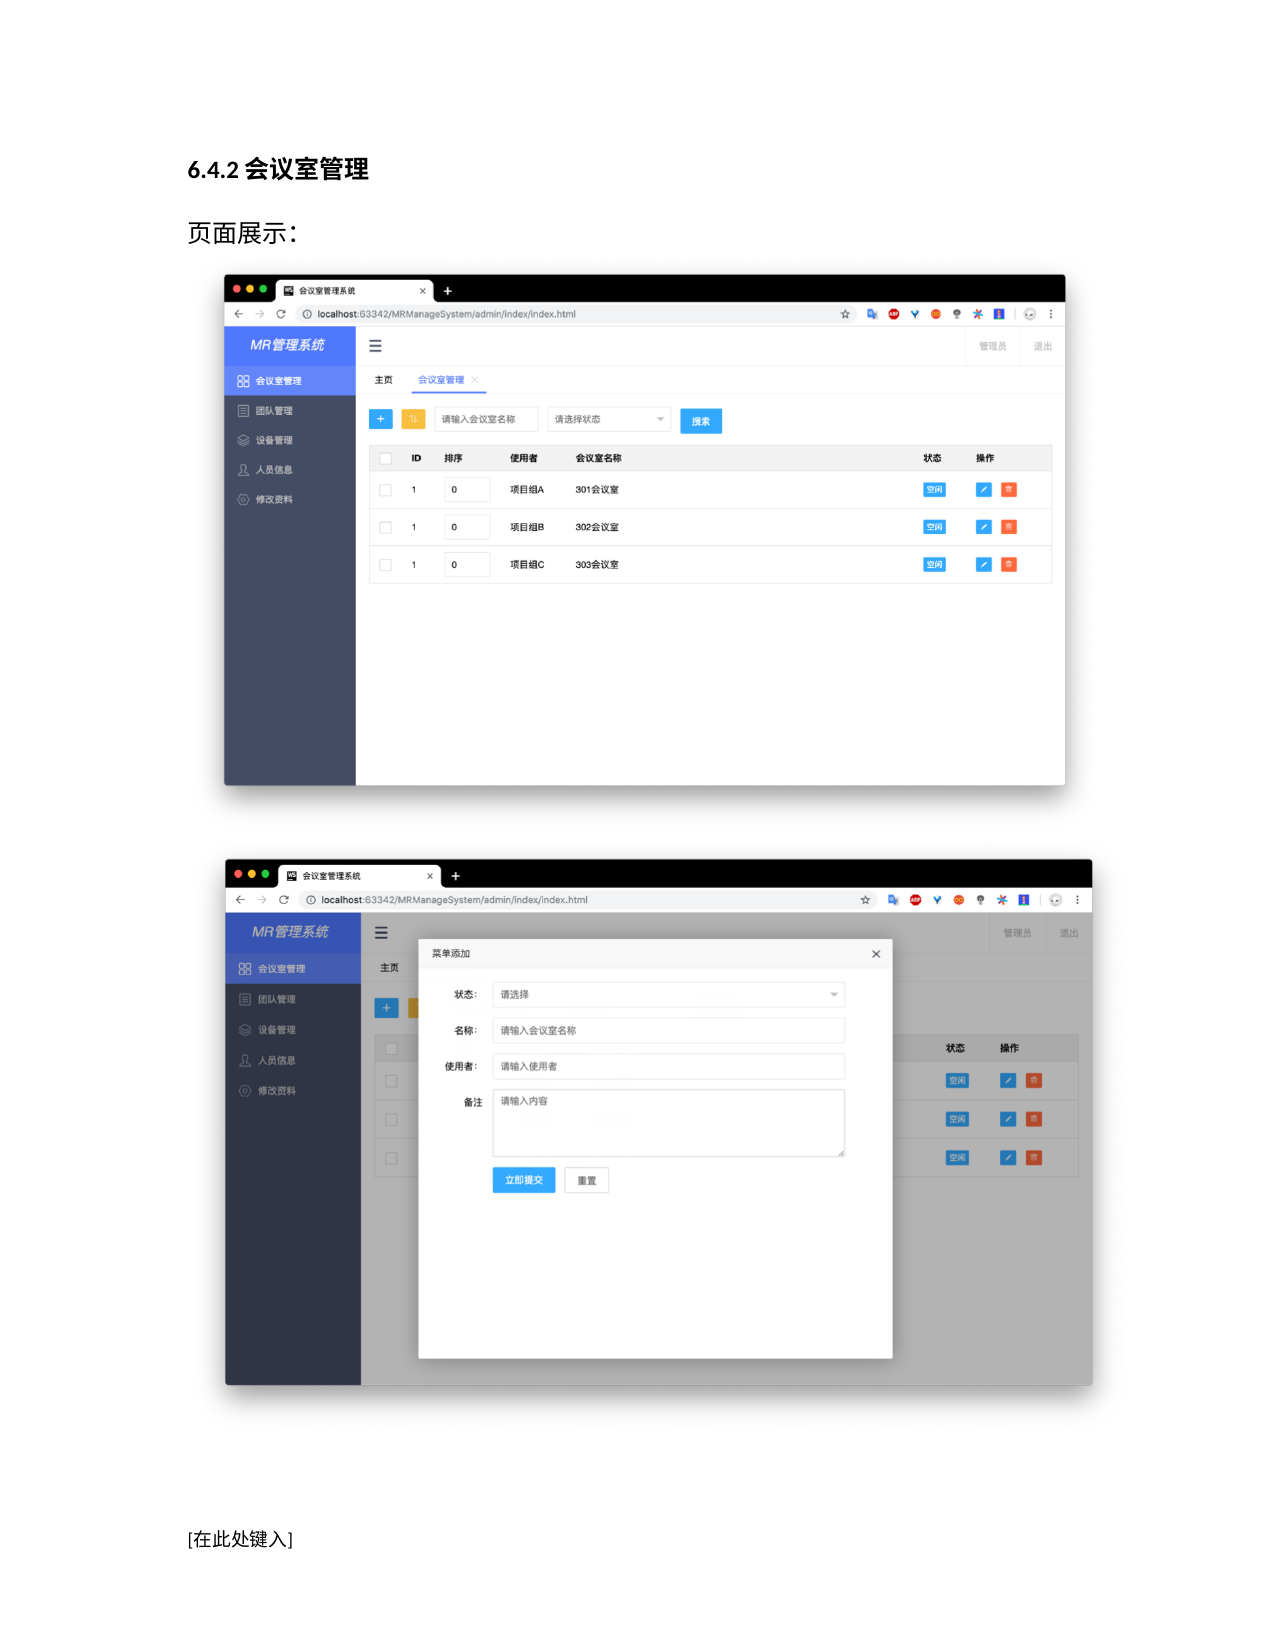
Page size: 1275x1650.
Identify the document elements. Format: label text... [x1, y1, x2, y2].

picture [187, 249, 1129, 1435]
text 页面展示： [187, 213, 1087, 249]
subtitle 6.4.2 会议室管理 [187, 150, 1087, 186]
